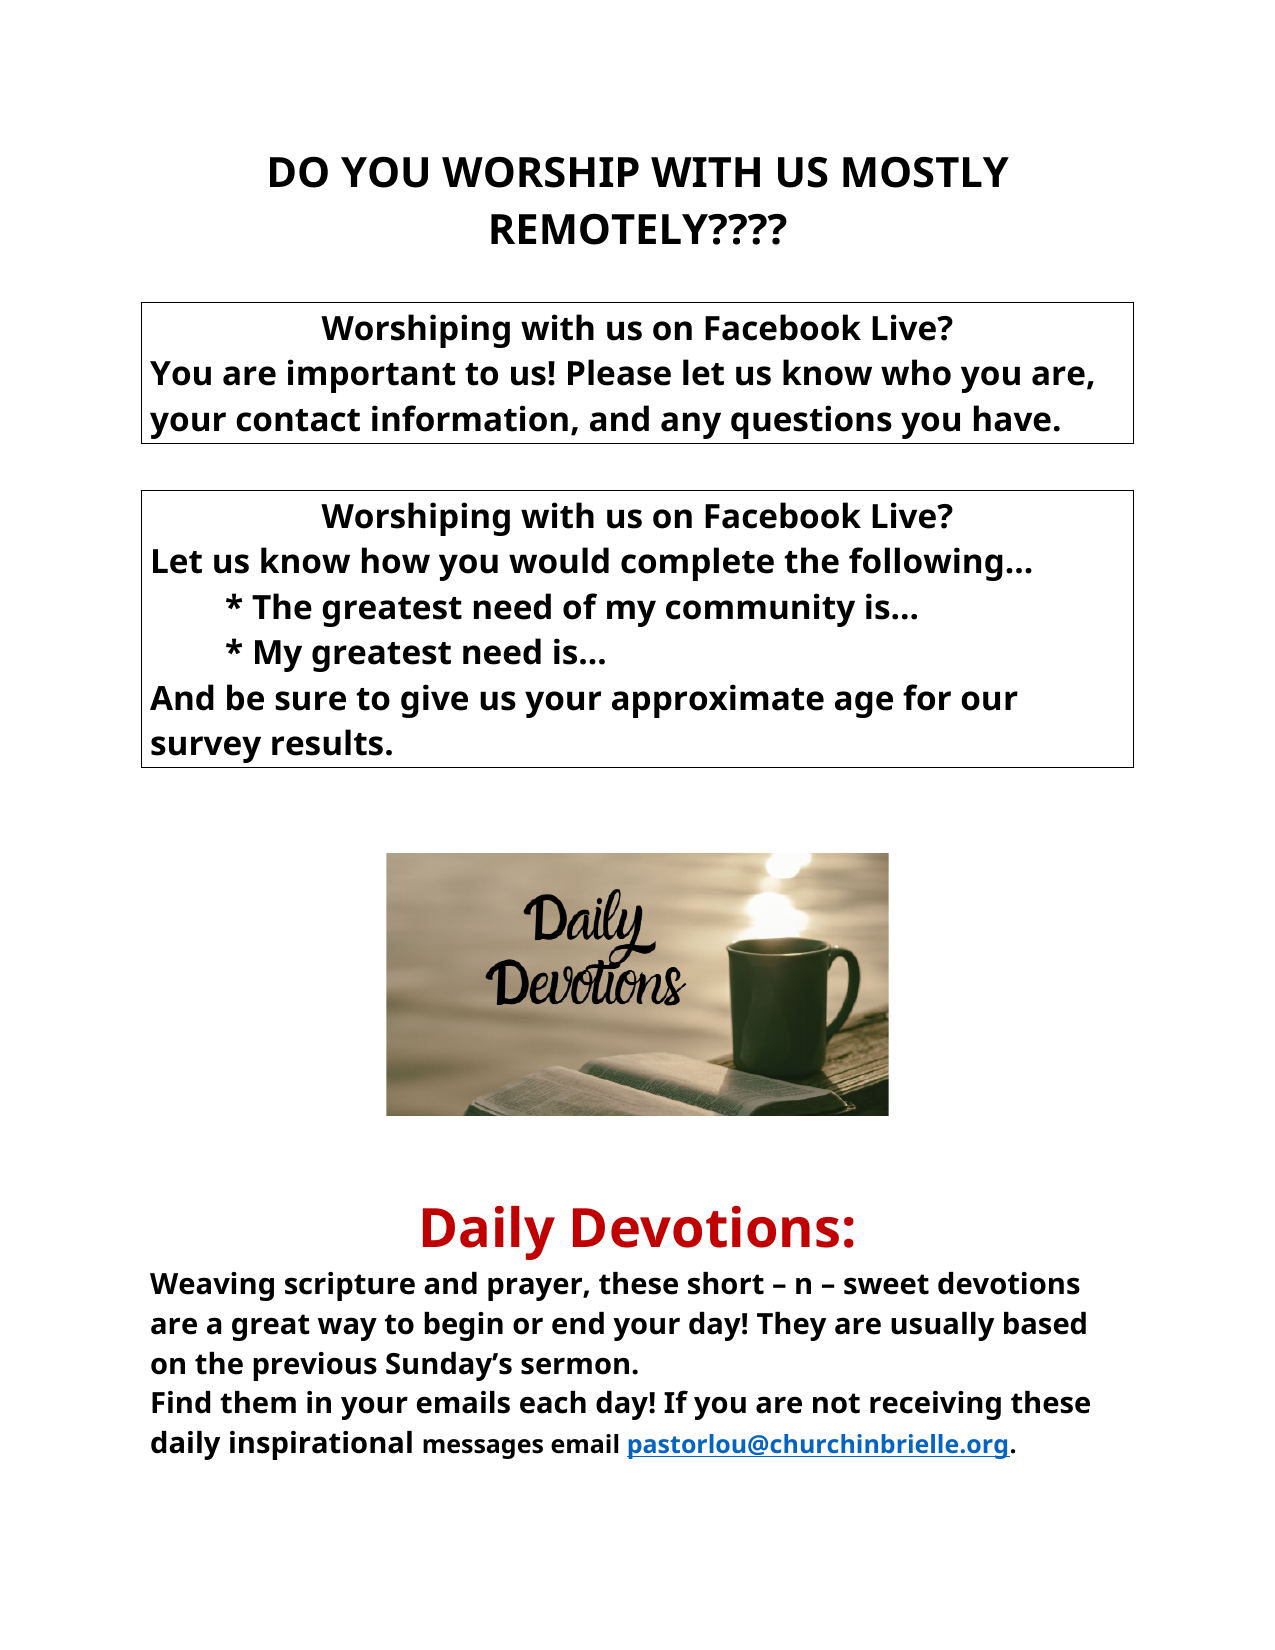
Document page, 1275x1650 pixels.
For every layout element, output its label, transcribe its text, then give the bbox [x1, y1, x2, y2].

text Worshiping with us on Facebook Live? [142, 491, 1133, 538]
picture [386, 853, 889, 1116]
text You are important to us! Please let us know who you are, your contact information, and any questions you have. [142, 347, 1133, 443]
text Worshiping with us on Facebook Live? [142, 303, 1133, 347]
text Weaving scripture and prayer, these short – n – sweet devotions are a great way to begin or end your day! They are usually based on the previous Sunday’s sermon. [150, 1263, 1125, 1383]
text And be sure to give us your approximate age for our survey results. [142, 671, 1133, 767]
text * The greatest need of my community is… [150, 583, 1125, 629]
text Let us know how you would complete the following… [150, 538, 1125, 583]
text DO YOU WORSHIP WITH US MOSTLY REMOTELY???? [150, 143, 1125, 256]
text Daily Devotions: [150, 1190, 1125, 1263]
text * My greatest need is… [150, 629, 1125, 671]
text Find them in your emails each day! If you are not receiving these daily inspirational messages email pastorlou@churchinbrielle.org. [150, 1383, 1125, 1462]
